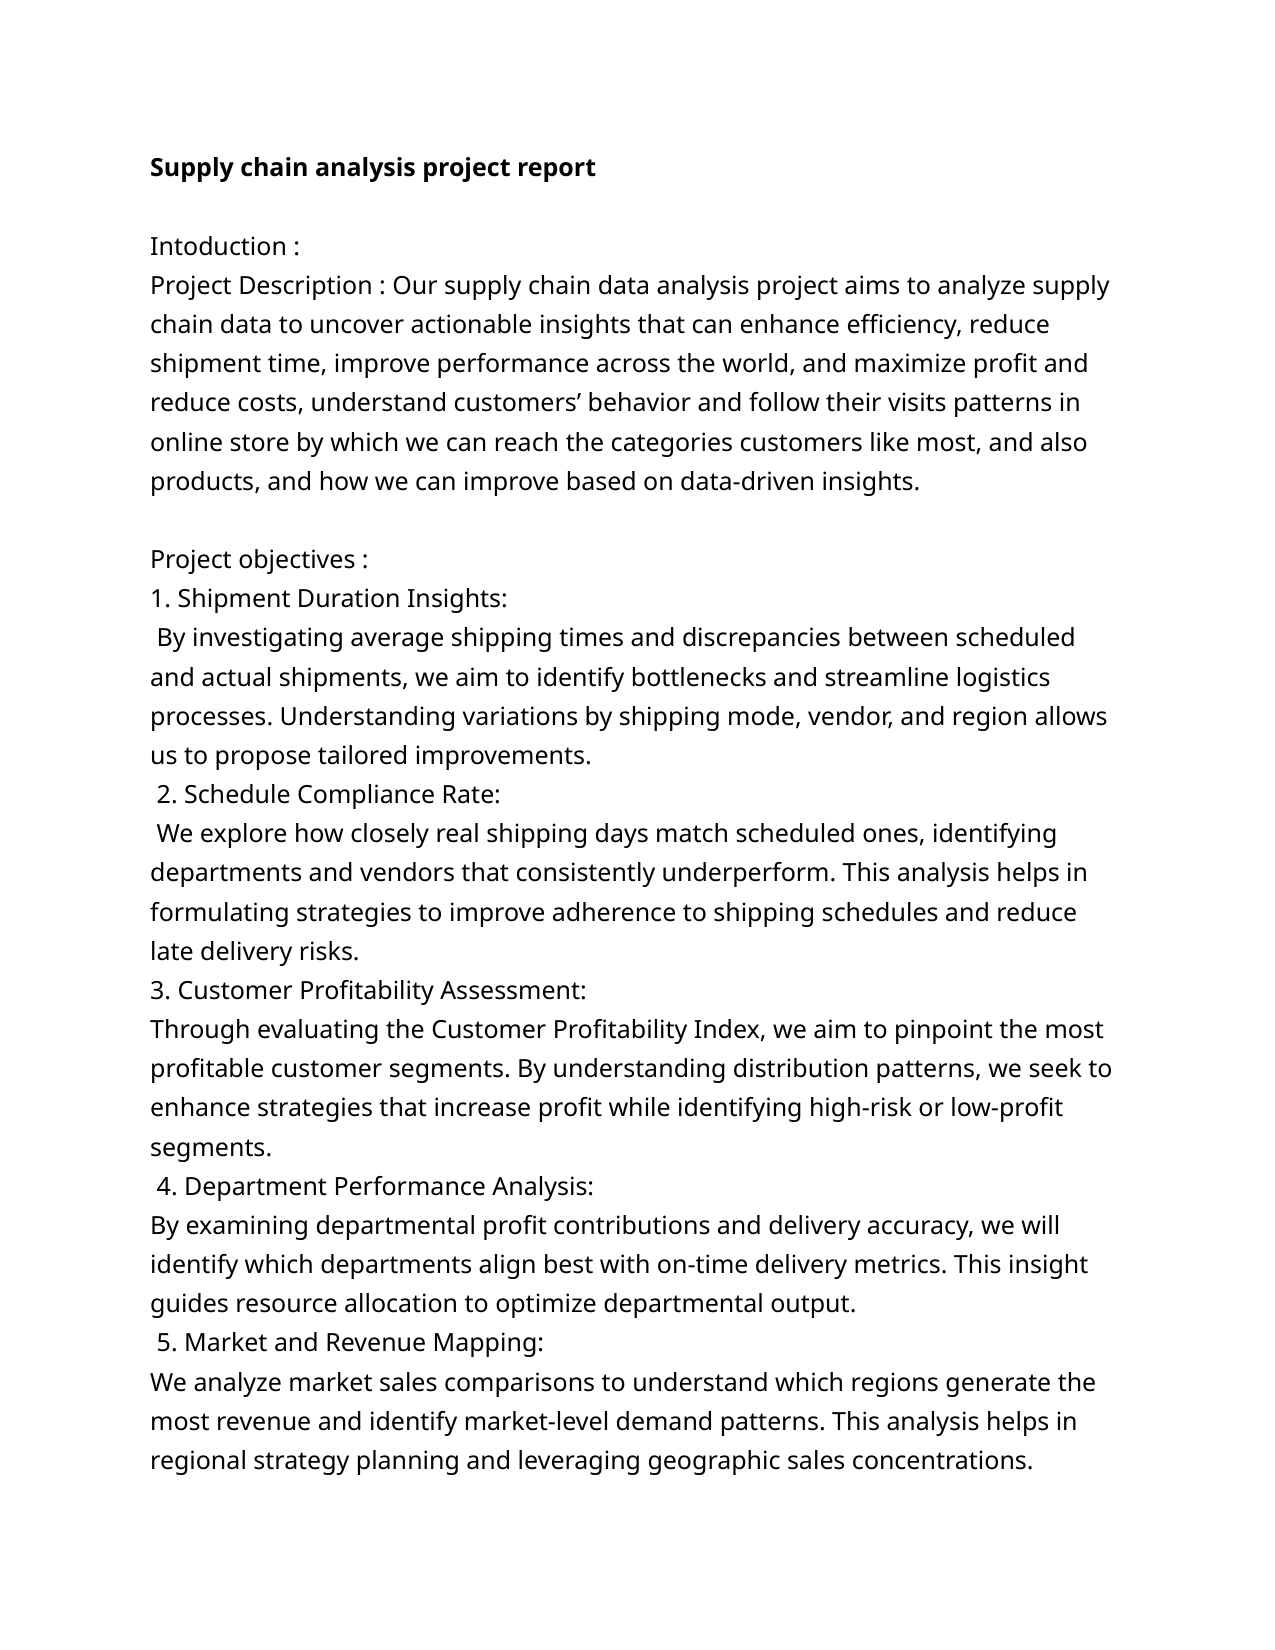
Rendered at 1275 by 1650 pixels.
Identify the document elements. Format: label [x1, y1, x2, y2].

text [150, 150, 1125, 1477]
